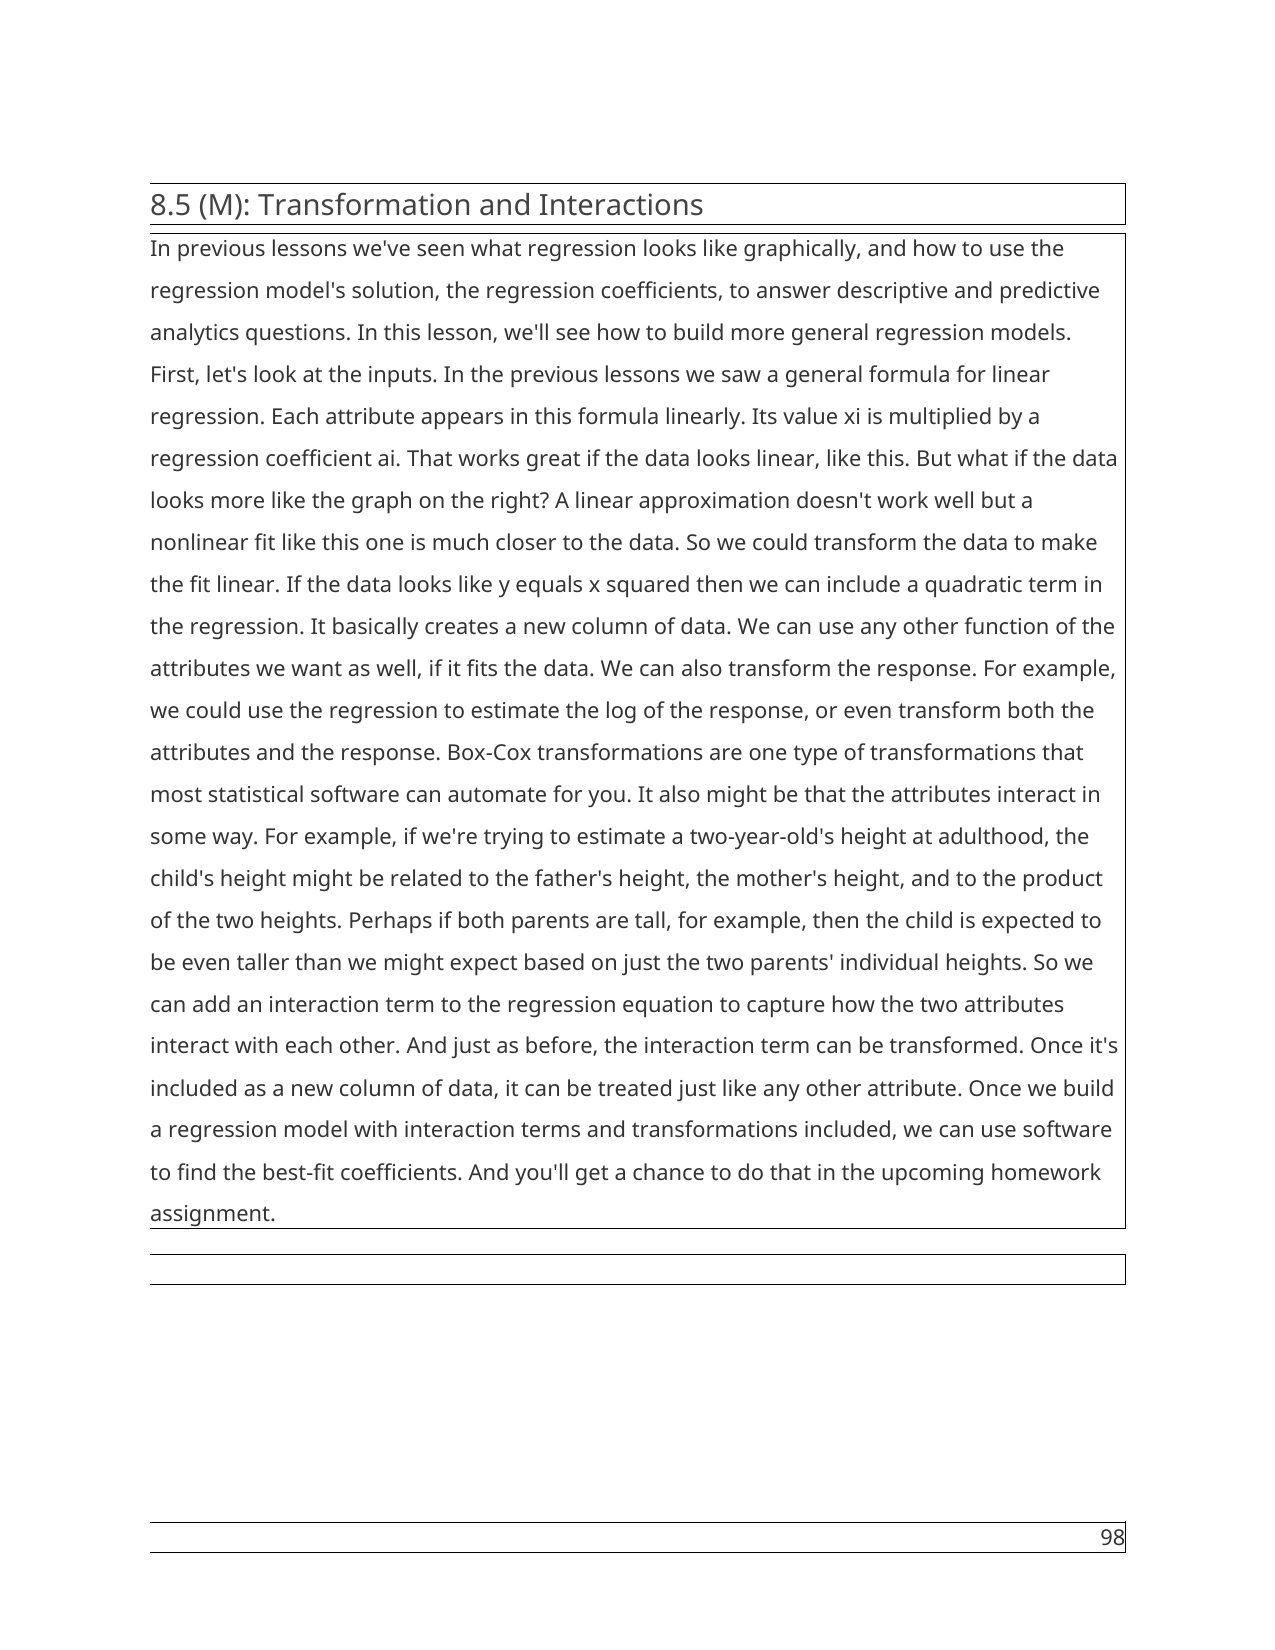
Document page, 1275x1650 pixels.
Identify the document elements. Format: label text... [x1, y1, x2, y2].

text In previous lessons we've seen what regression looks like graphically, and how to use the regression model's solution, the regression coefficients, to answer descriptive and predictive analytics questions. In this lesson, we'll see how to build more general regression models. First, let's look at the inputs. In the previous lessons we saw a general formula for linear regression. Each attribute appears in this formula linearly. Its value xi is multiplied by a regression coefficient ai. That works great if the data looks linear, like this. But what if the data looks more like the graph on the right? A linear approximation doesn't work well but a nonlinear fit like this one is much closer to the data. So we could transform the data to make the fit linear. If the data looks like y equals x squared then we can include a quadratic term in the regression. It basically creates a new column of data. We can use any other function of the attributes we want as well, if it fits the data. We can also transform the response. For example, we could use the regression to estimate the log of the response, or even transform both the attributes and the response. Box-Cox transformations are one type of transformations that most statistical software can automate for you. It also might be that the attributes interact in some way. For example, if we're trying to estimate a two-year-old's height at adulthood, the child's height might be related to the father's height, the mother's height, and to the product of the two heights. Perhaps if both parents are tall, for example, then the child is expected to be even taller than we might expect based on just the two parents' individual heights. So we can add an interaction term to the regression equation to capture how the two attributes interact with each other. And just as before, the interaction term can be transformed. Once it's included as a new column of data, it can be treated just like any other attribute. Once we build a regression model with interaction terms and transformations included, we can use software to find the best-fit coefficients. And you'll get a chance to do that in the upcoming homework assignment. [150, 234, 1125, 1228]
subtitle 8.5 (M): Transformation and Interactions [150, 184, 1125, 224]
